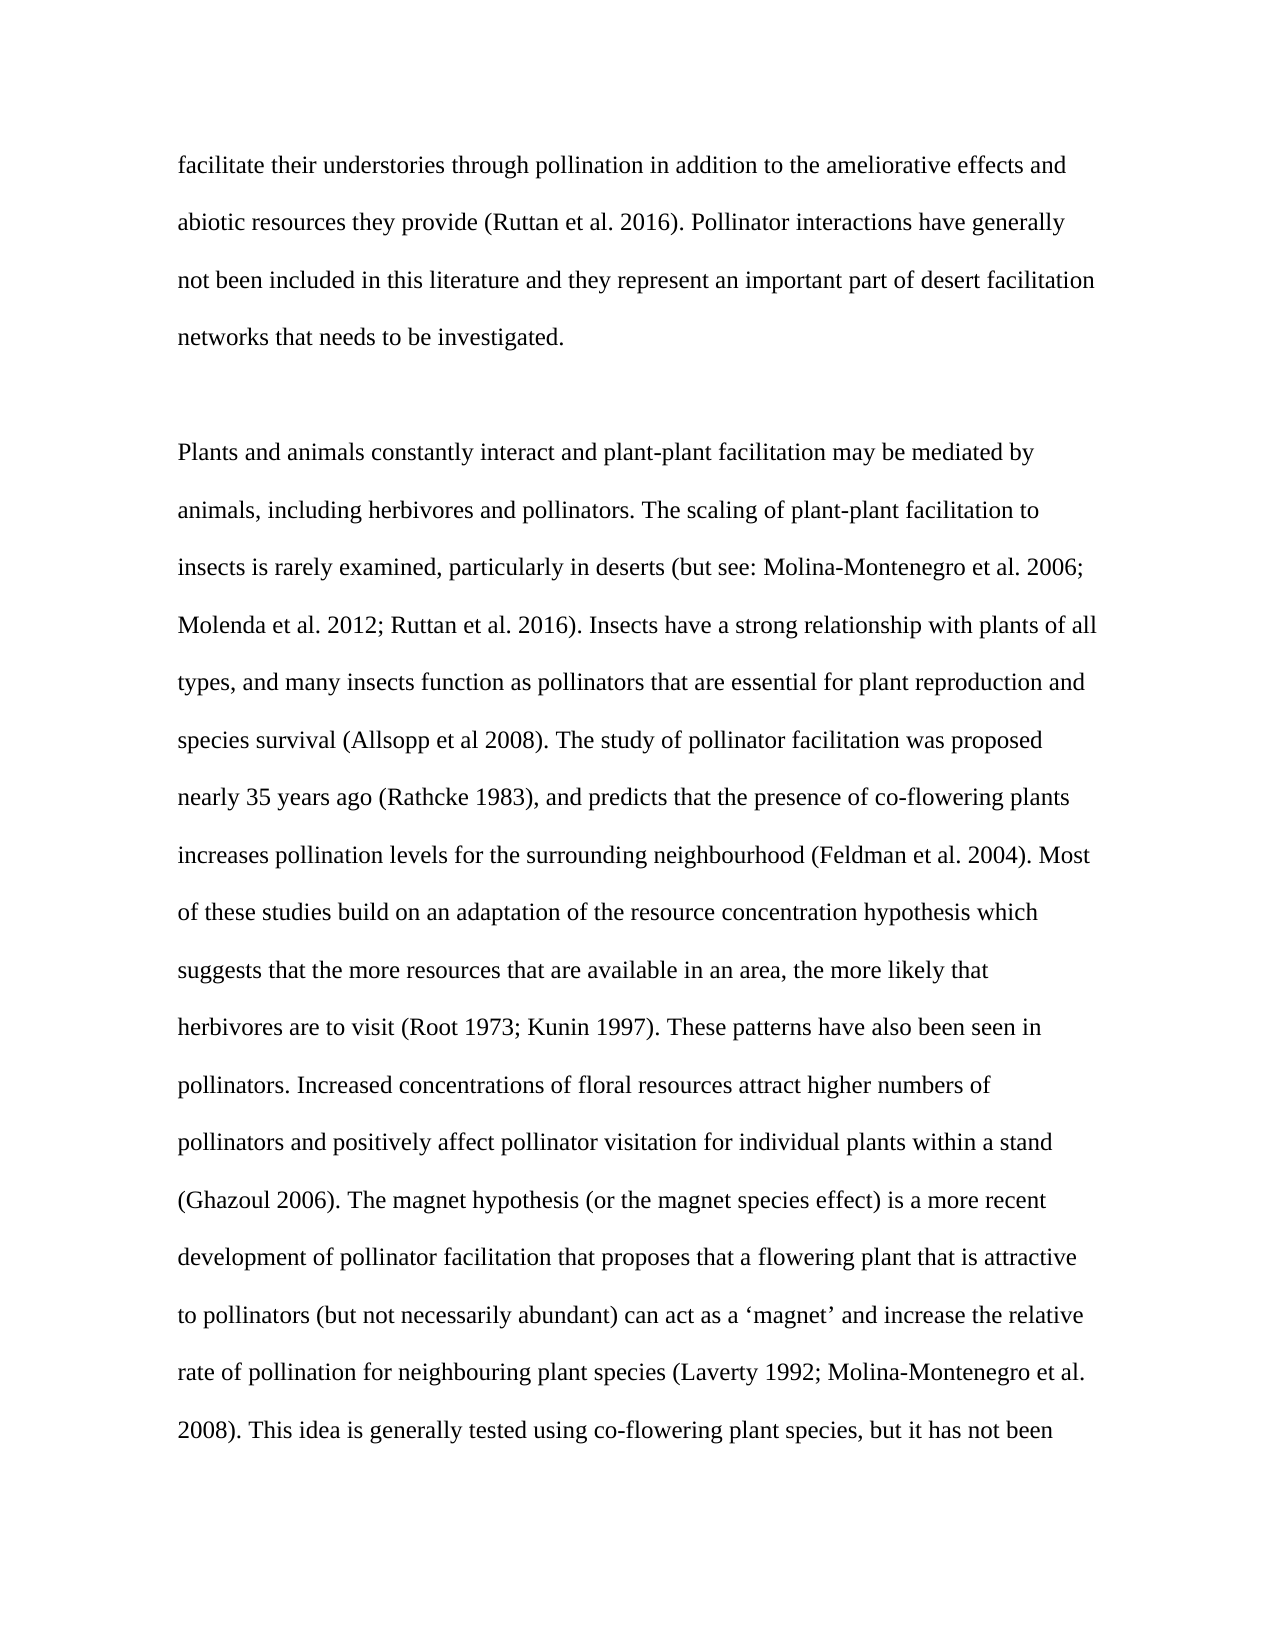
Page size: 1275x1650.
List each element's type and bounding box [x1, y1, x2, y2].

text [177, 150, 1098, 351]
text [177, 437, 1098, 1444]
